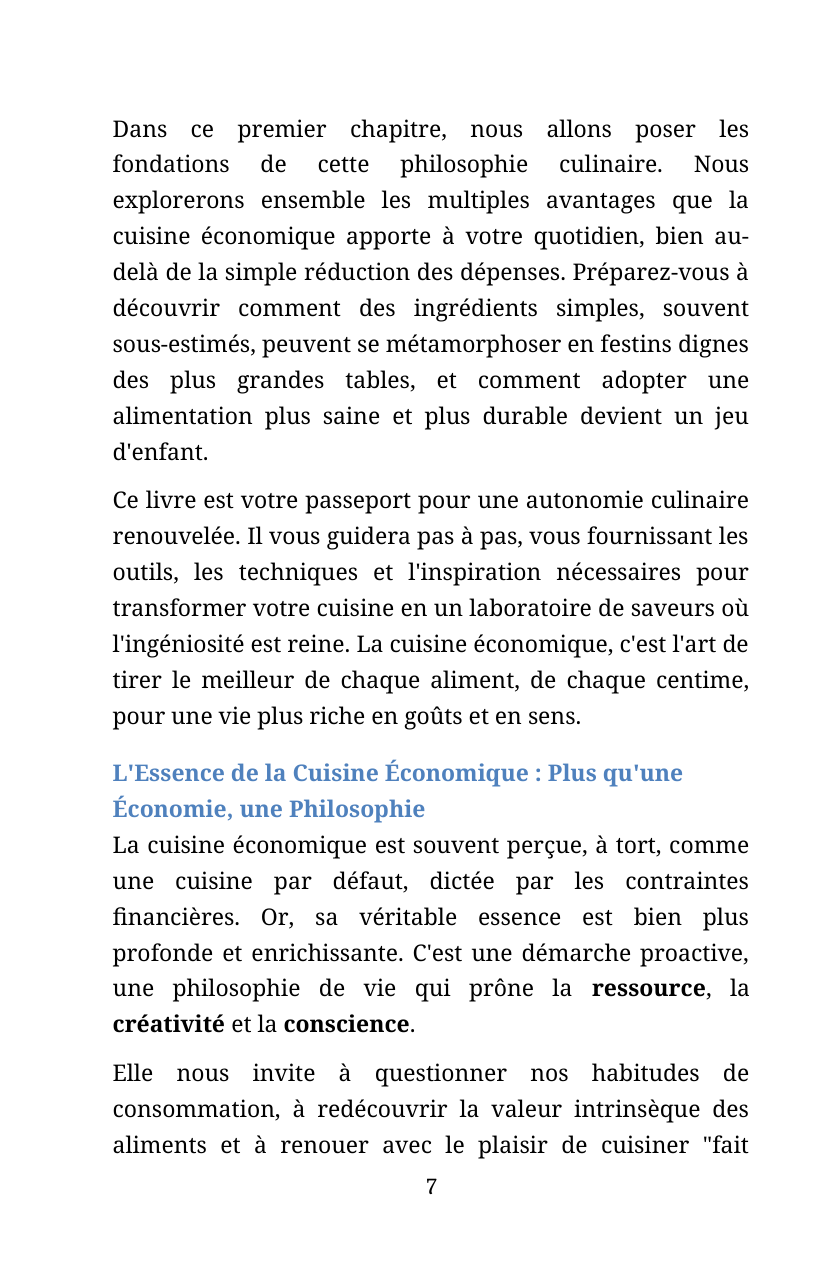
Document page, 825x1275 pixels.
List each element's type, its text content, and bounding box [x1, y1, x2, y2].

text Ce livre est votre passeport pour une autonomie culinaire renouvelée. Il vous guidera pas à pas, vous fournissant les outils, les techniques et l'inspiration nécessaires pour transformer votre cuisine en un laboratoire de saveurs où l'ingéniosité est reine. La cuisine économique, c'est l'art de tirer le meilleur de chaque aliment, de chaque centime, pour une vie plus riche en goûts et en sens. [112, 484, 750, 731]
subtitle L'Essence de la Cuisine Économique : Plus qu'une Économie, une Philosophie [112, 757, 750, 824]
text La cuisine économique est souvent perçue, à tort, comme une cuisine par défaut, dictée par les contraintes financières. Or, sa véritable essence est bien plus profonde et enrichissante. C'est une démarche proactive, une philosophie de vie qui prône la ressource, la créativité et la conscience. [112, 829, 750, 1039]
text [112, 1057, 750, 1160]
text Dans ce premier chapitre, nous allons poser les fondations de cette philosophie culinaire. Nous explorerons ensemble les multiples avantages que la cuisine économique apporte à votre quotidien, bien au-delà de la simple réduction des dépenses. Préparez-vous à découvrir comment des ingrédients simples, souvent sous-estimés, peuvent se métamorphoser en festins dignes des plus grandes tables, et comment adopter une alimentation plus saine et plus durable devient un jeu d'enfant. [112, 112, 750, 467]
